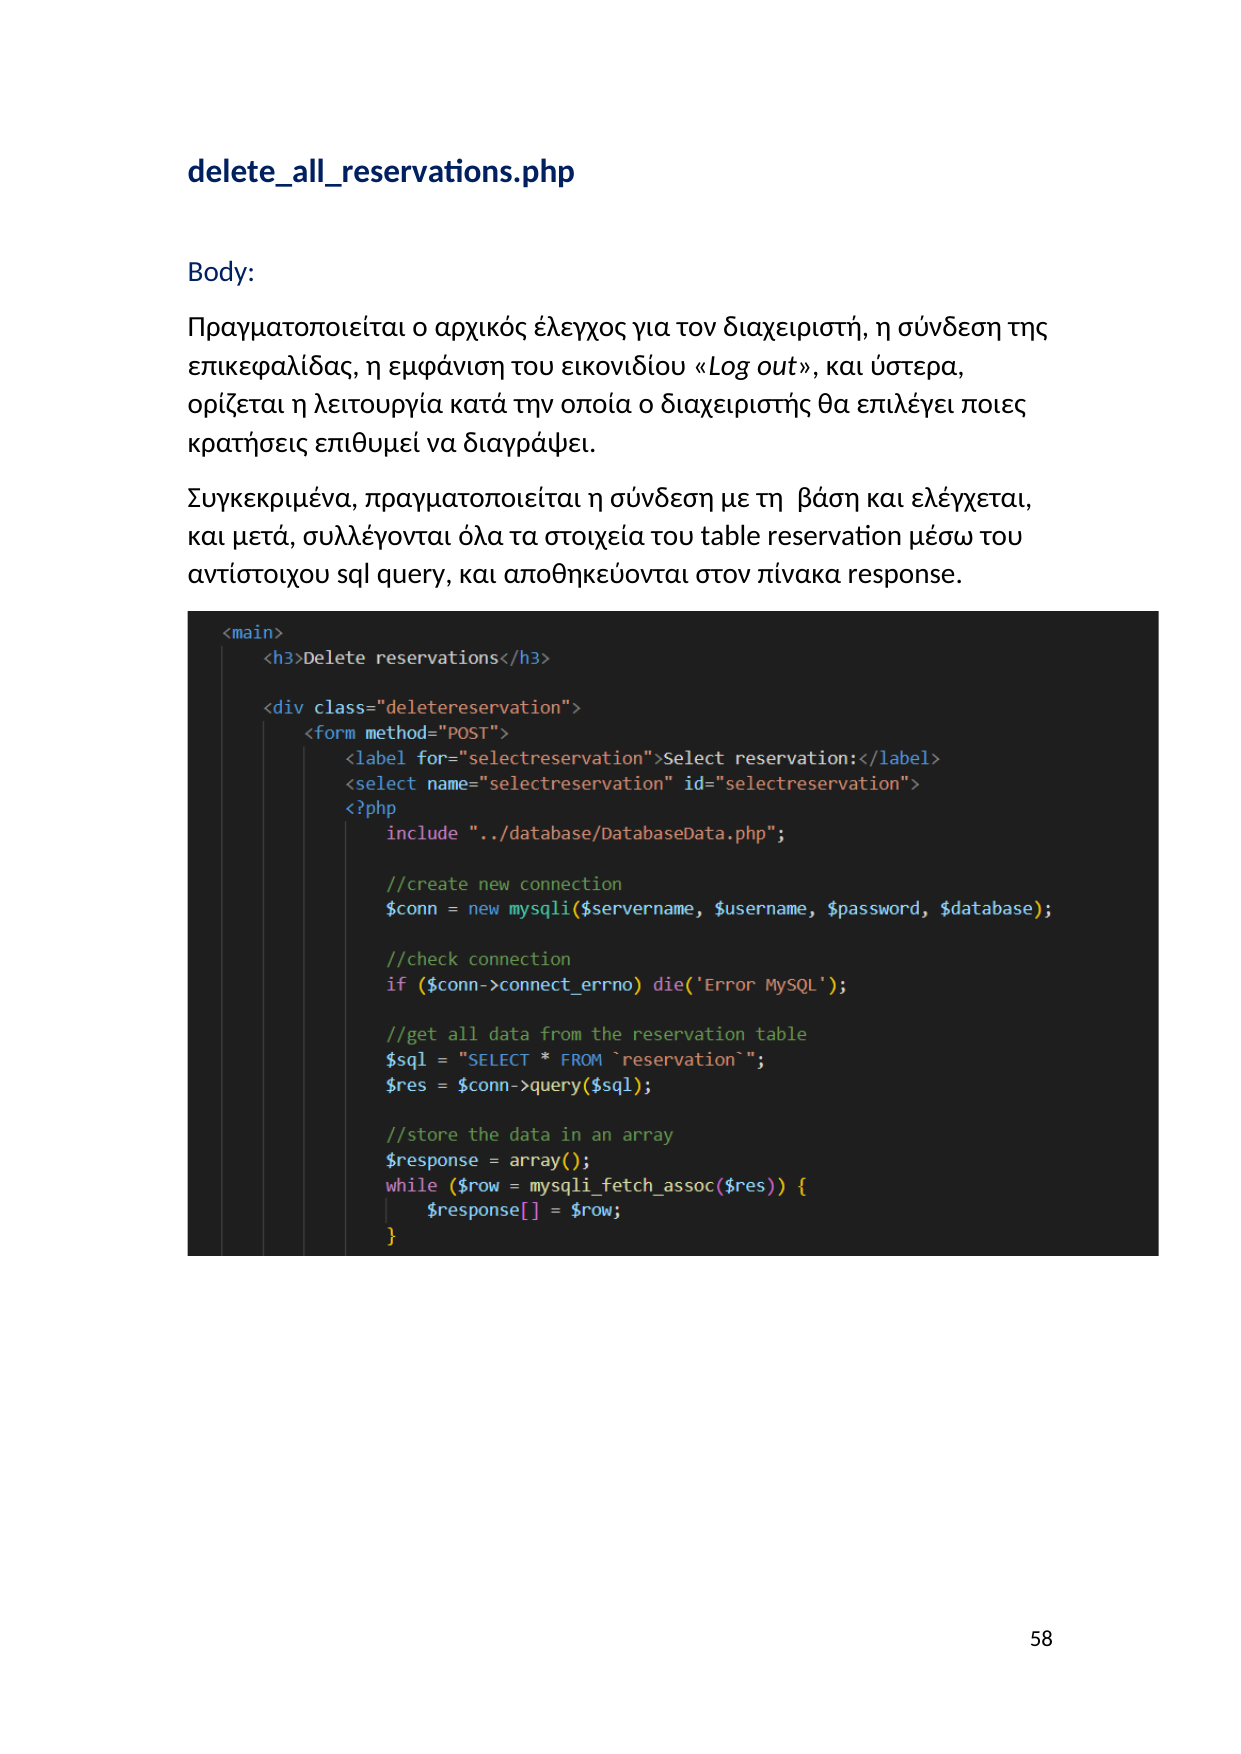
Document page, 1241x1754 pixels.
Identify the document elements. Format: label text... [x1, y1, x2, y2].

text Body: [187, 253, 1053, 289]
text Πραγματοποιείται ο αρχικός έλεγχος για τον διαχειριστή, η σύνδεση της επικεφαλίδας, η εμφάνιση του εικονιδίου «Log out», και ύστερα, ορίζεται η λειτουργία κατά την οποία ο διαχειριστής θα επιλέγει ποιες κρατήσεις επιθυμεί να διαγράψει. [187, 308, 1053, 459]
picture [187, 611, 1159, 1256]
subtitle delete_all_reservations.php [187, 150, 1053, 191]
text Συγκεκριμένα, πραγματοποιείται η σύνδεση με τη βάση και ελέγχεται, και μετά, συλλέγονται όλα τα στοιχεία του table reservation μέσω του αντίστοιχου sql query, και αποθηκεύονται στον πίνακα response. [187, 479, 1053, 591]
